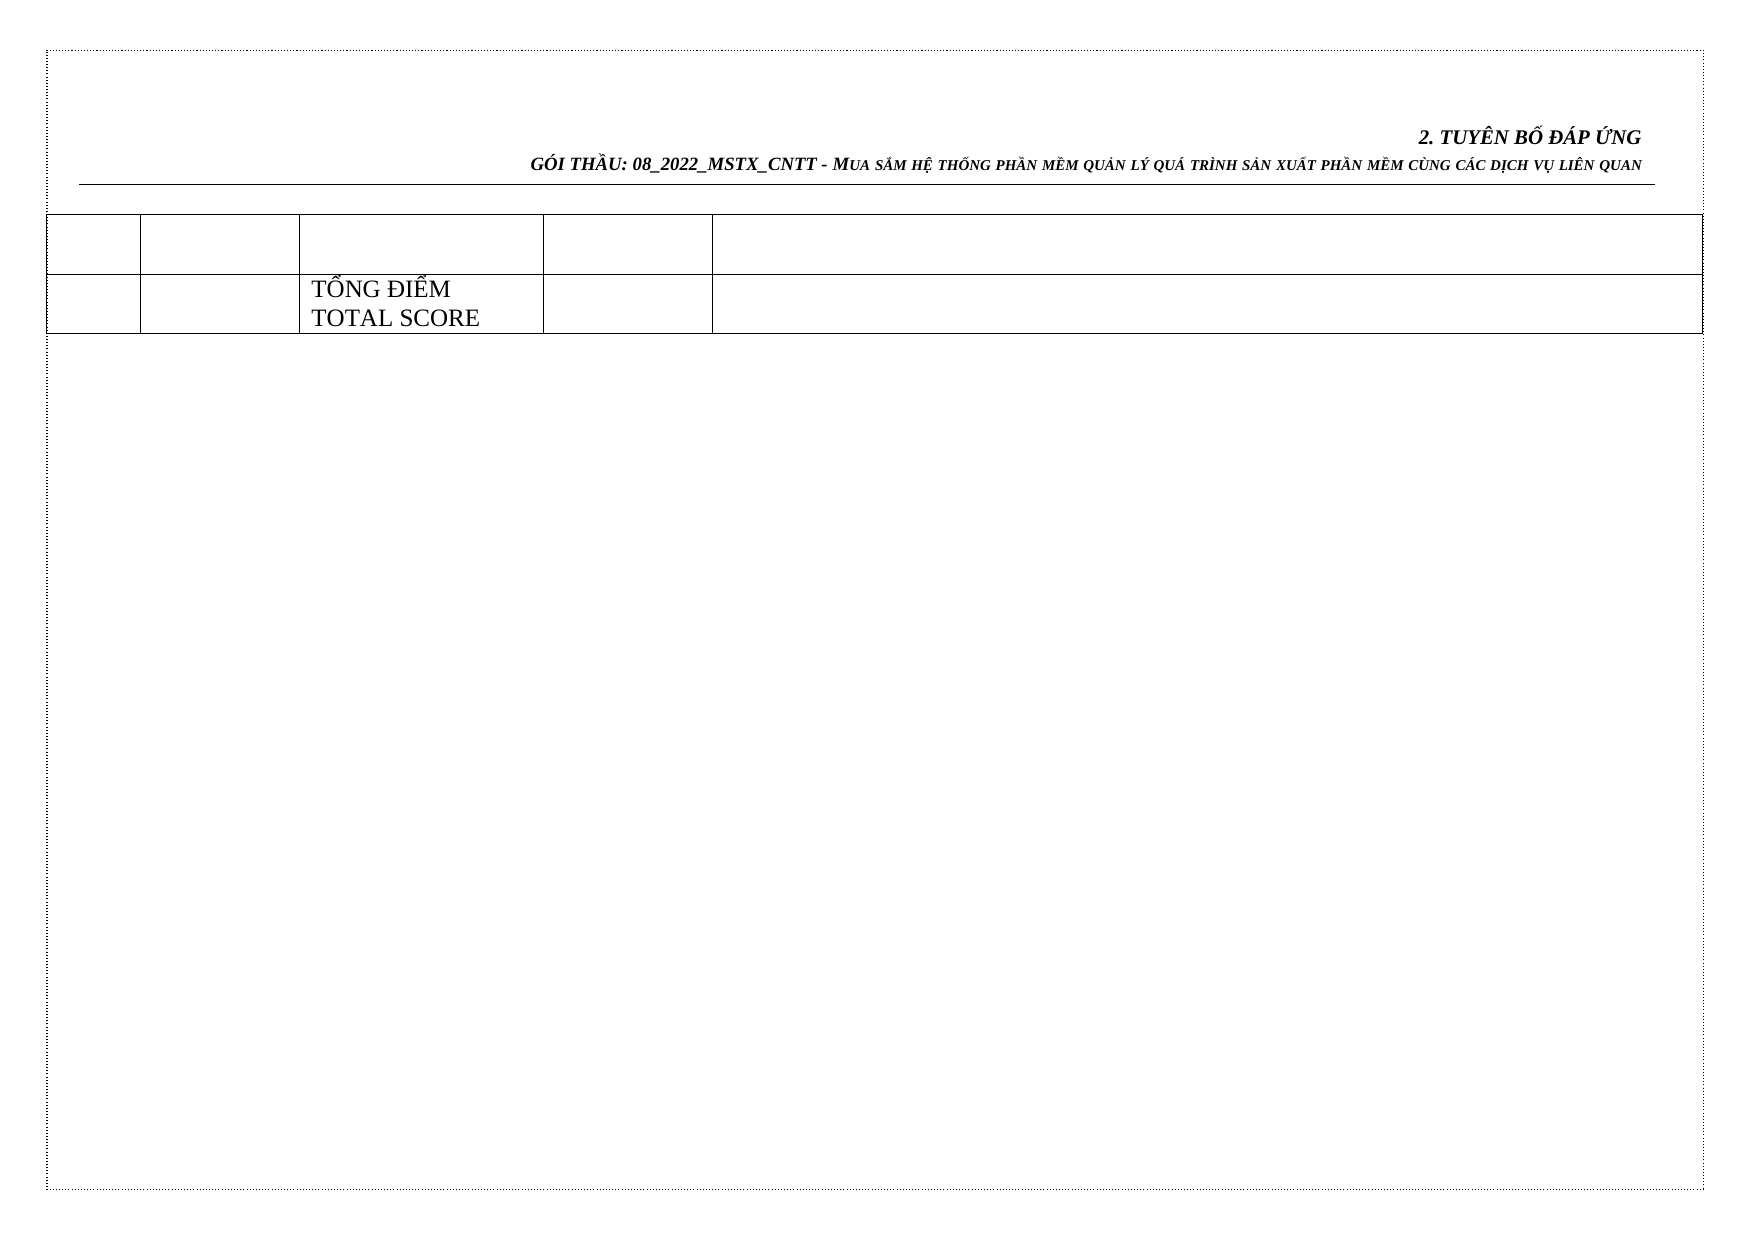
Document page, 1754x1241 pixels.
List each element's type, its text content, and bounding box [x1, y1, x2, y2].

table_cell [47, 215, 140, 273]
table_cell [544, 215, 712, 273]
table_cell [713, 275, 1702, 333]
table_cell TỔNG ĐIỂM TOTAL SCORE [300, 275, 543, 333]
table_cell [141, 275, 299, 333]
table_cell [141, 215, 299, 273]
table_cell [713, 215, 1702, 273]
table_cell [47, 275, 140, 333]
table_cell [300, 215, 543, 273]
table_cell [544, 275, 712, 333]
